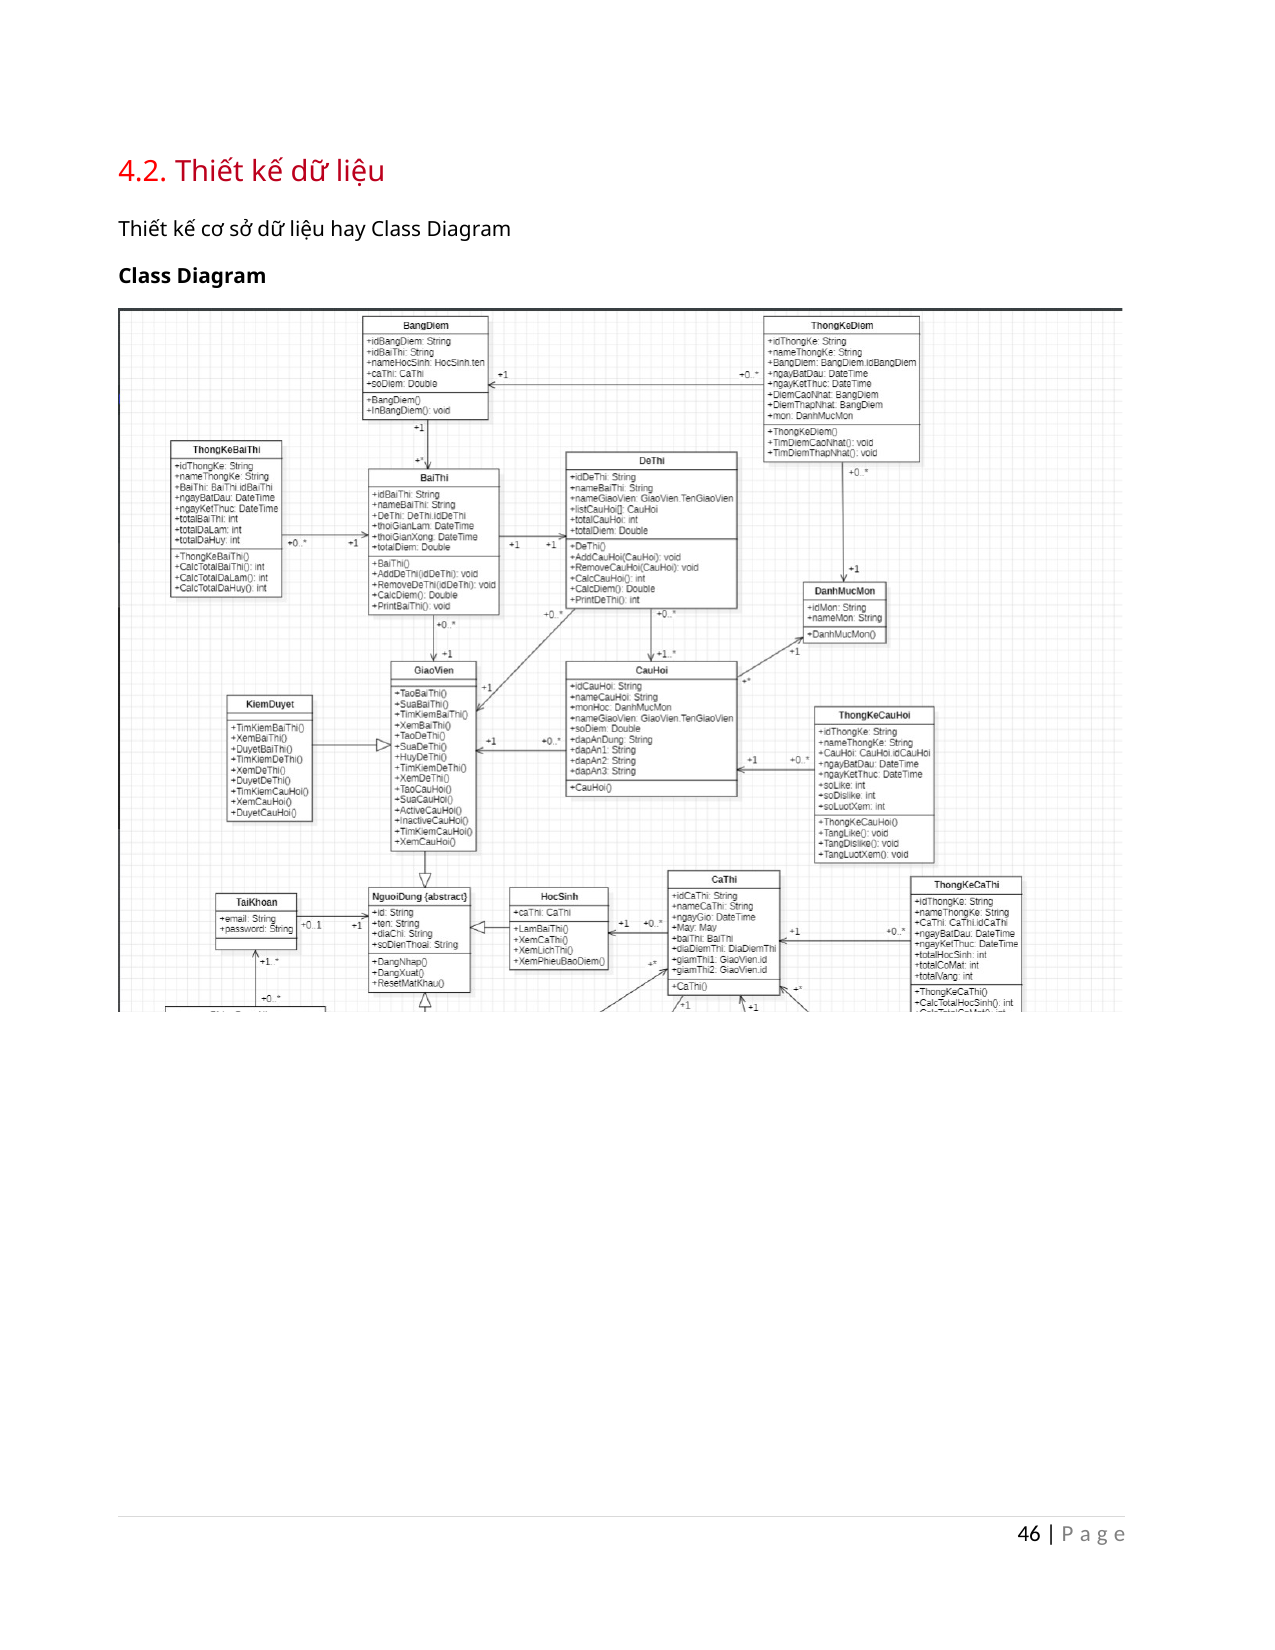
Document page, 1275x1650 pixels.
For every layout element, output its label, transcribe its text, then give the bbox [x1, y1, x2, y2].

subtitle Class Diagram [118, 262, 1125, 290]
subtitle Thiết kế dữ liệu [118, 150, 1125, 190]
picture [118, 308, 1123, 1012]
subtitle Thiết kế cơ sở dữ liệu hay Class Diagram [118, 214, 1125, 243]
